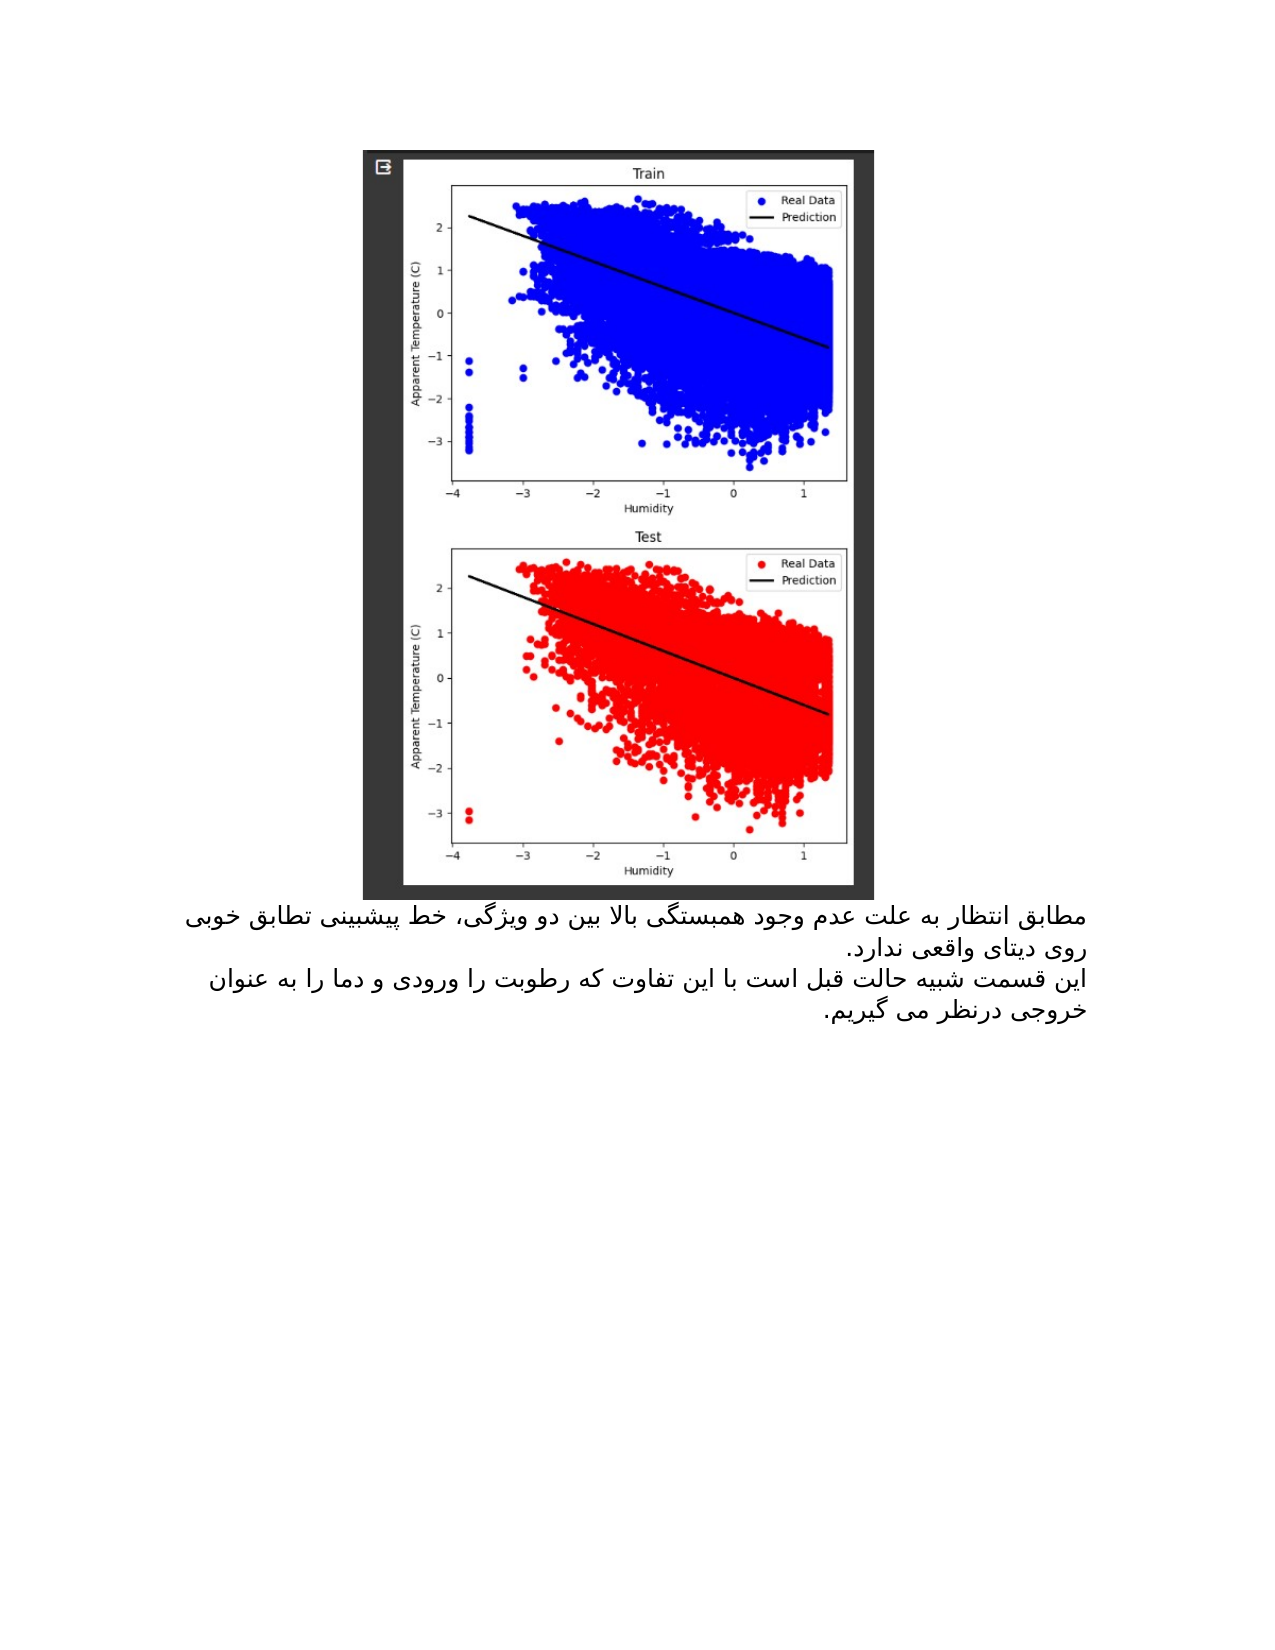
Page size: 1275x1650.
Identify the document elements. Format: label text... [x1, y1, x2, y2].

list این قسمت شبیه حالت قبل است با این تفاوت که رطوبت را ورودی و دما را به عنوان خروجی درنظر می گیریم. [150, 964, 1087, 1025]
list مطابق انتظار به علت عدم وجود همبستگی بالا بین دو ویژگی، خط پیشبینی تطابق خوبی روی دیتای واقعی ندارد. [150, 901, 1087, 962]
picture [362, 150, 875, 900]
